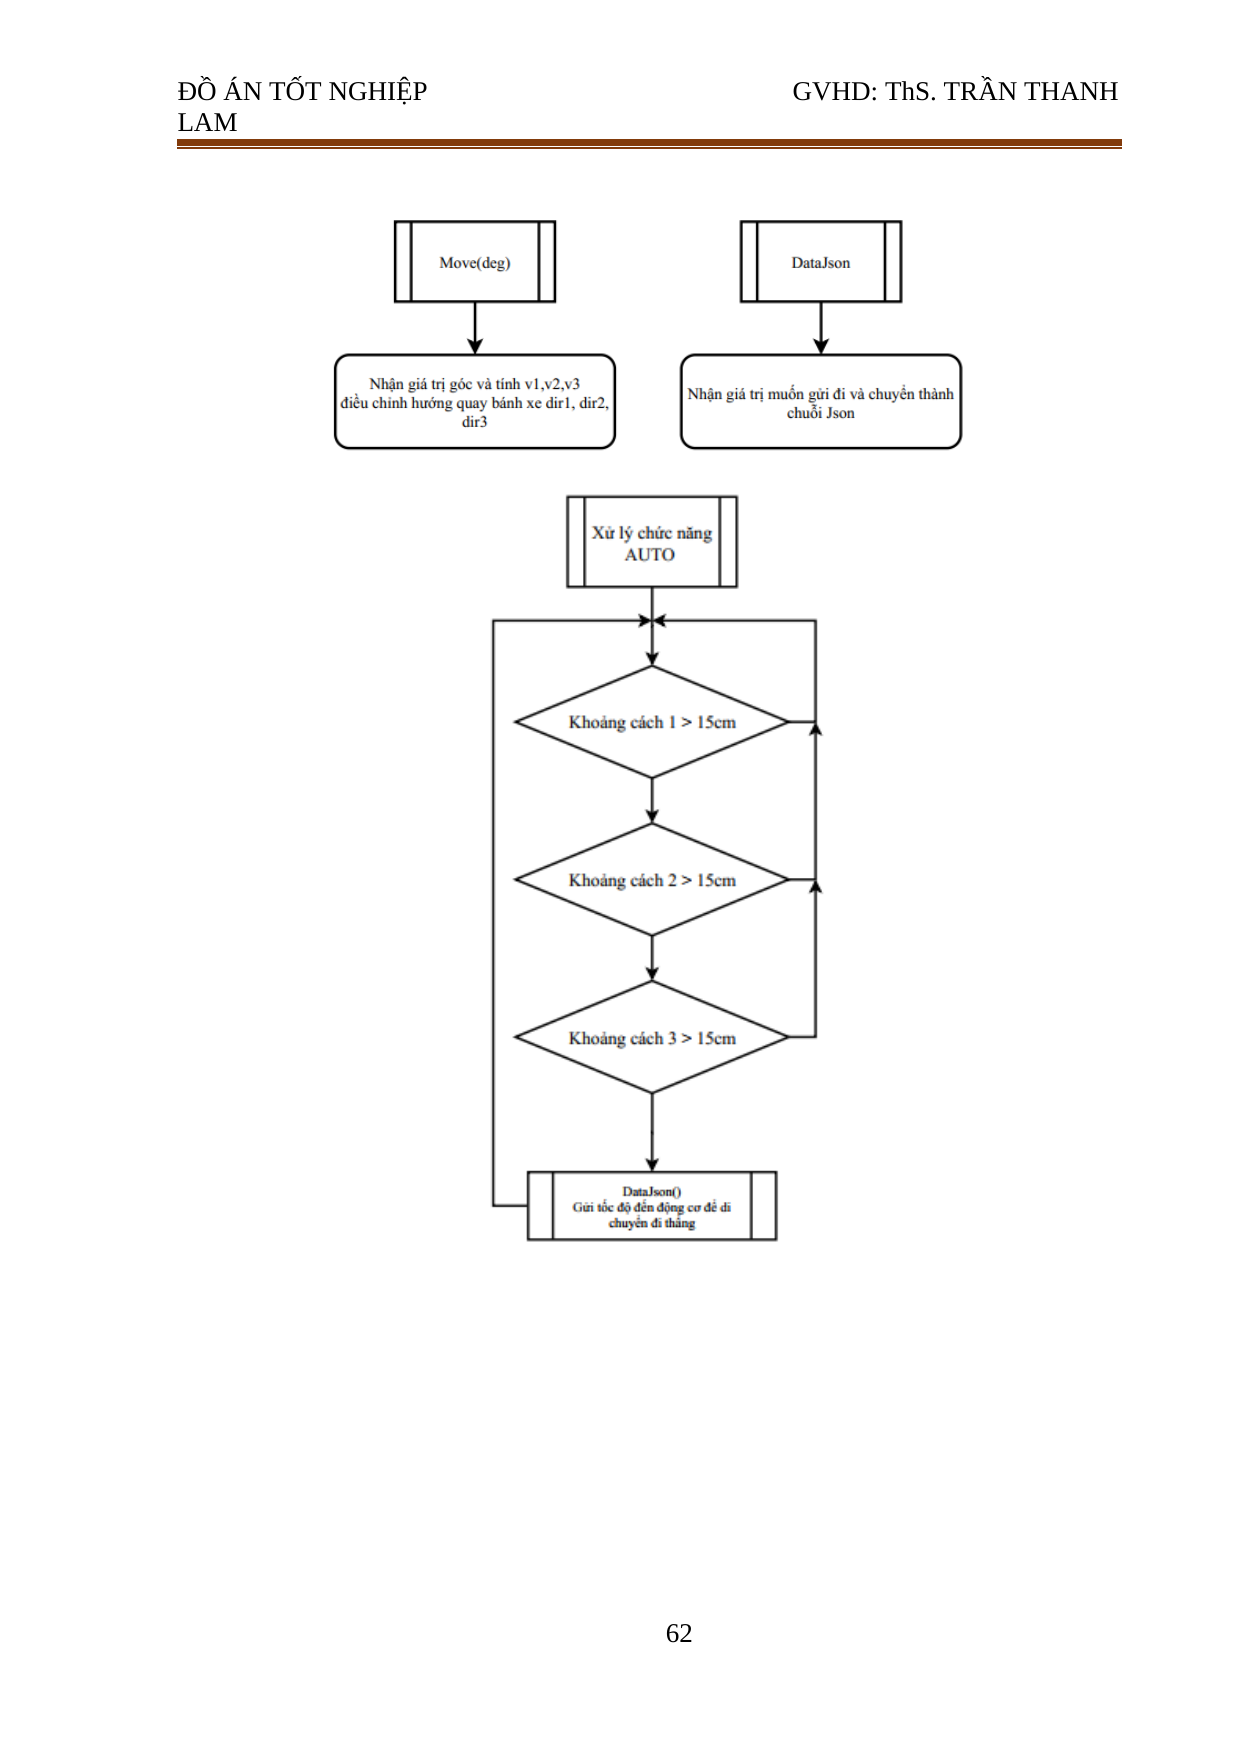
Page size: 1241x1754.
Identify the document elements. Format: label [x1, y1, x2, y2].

picture [304, 180, 995, 477]
picture [466, 492, 833, 1262]
